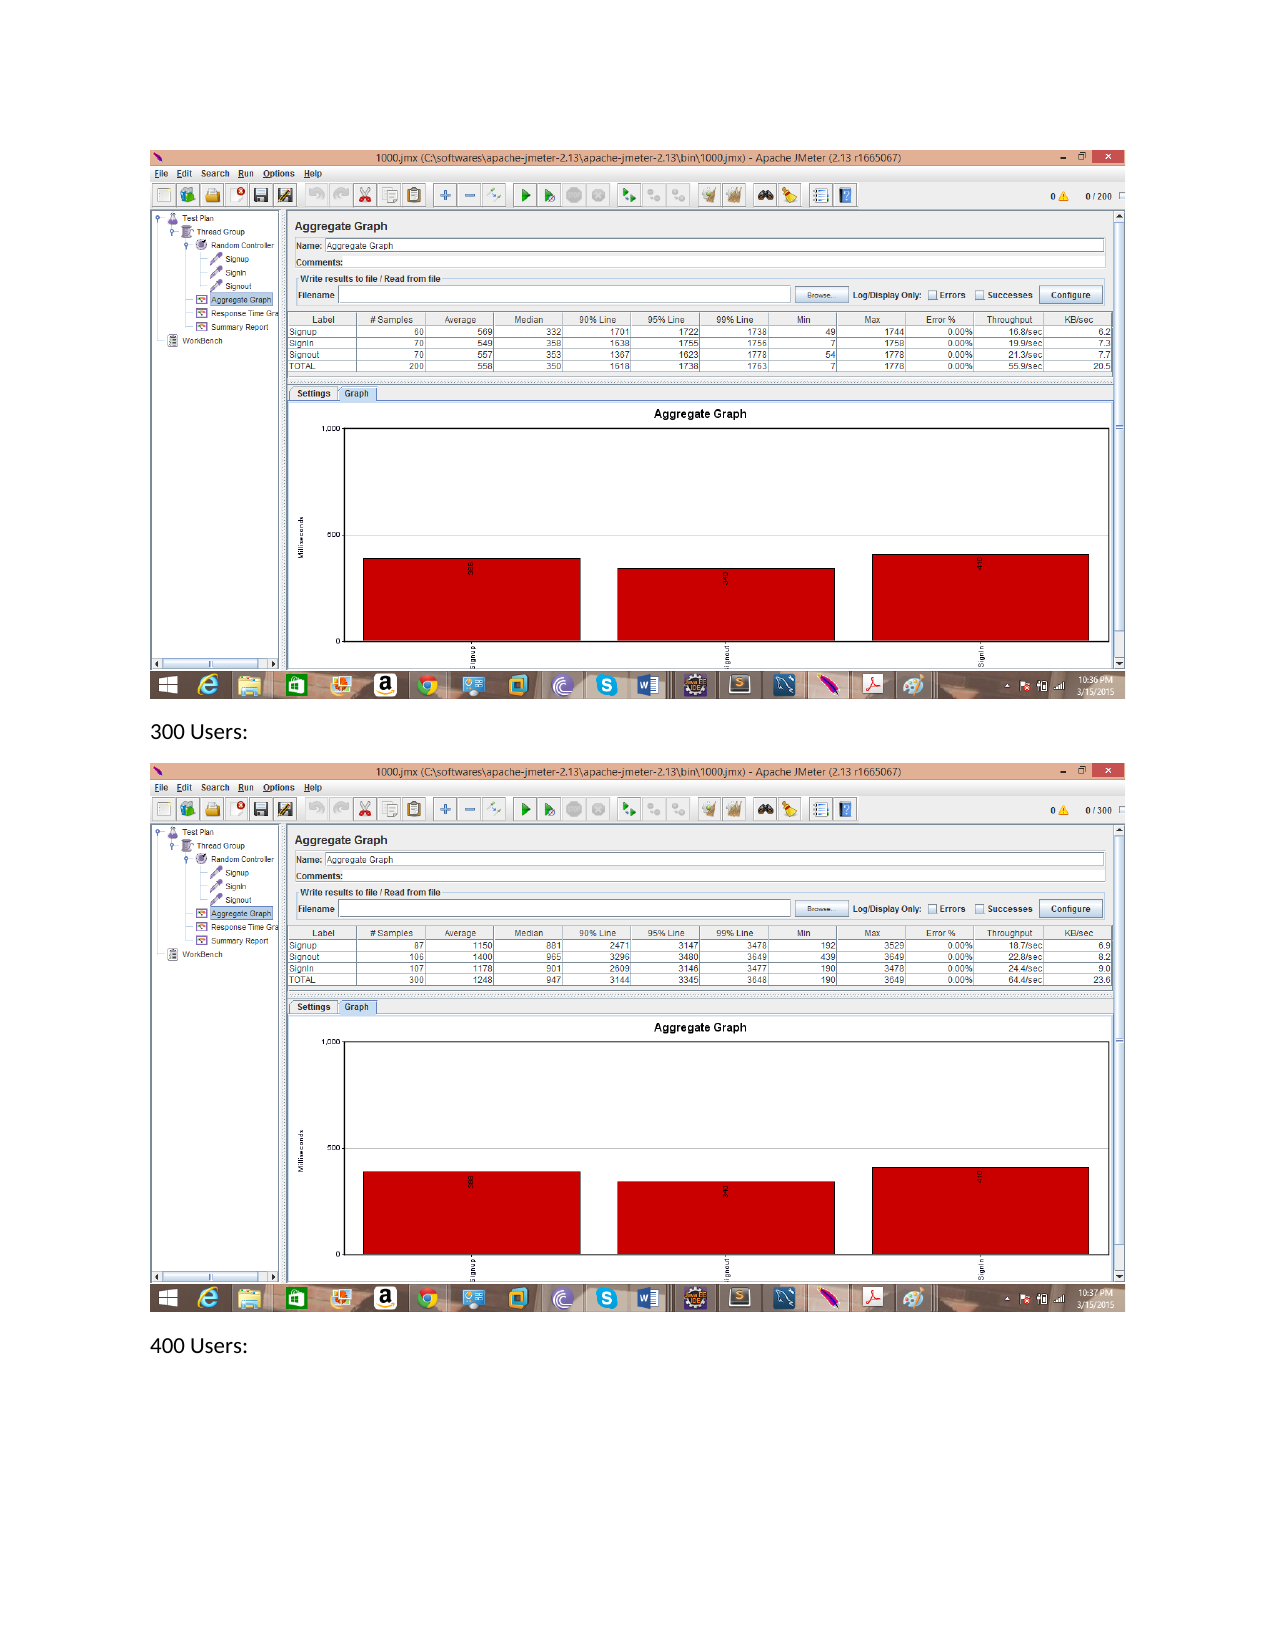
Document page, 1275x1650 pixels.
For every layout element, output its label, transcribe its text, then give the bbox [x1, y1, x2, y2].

text 300 Users: [150, 717, 1125, 745]
picture [150, 150, 1125, 699]
picture [150, 763, 1125, 1312]
text 400 Users: [150, 1331, 1125, 1359]
